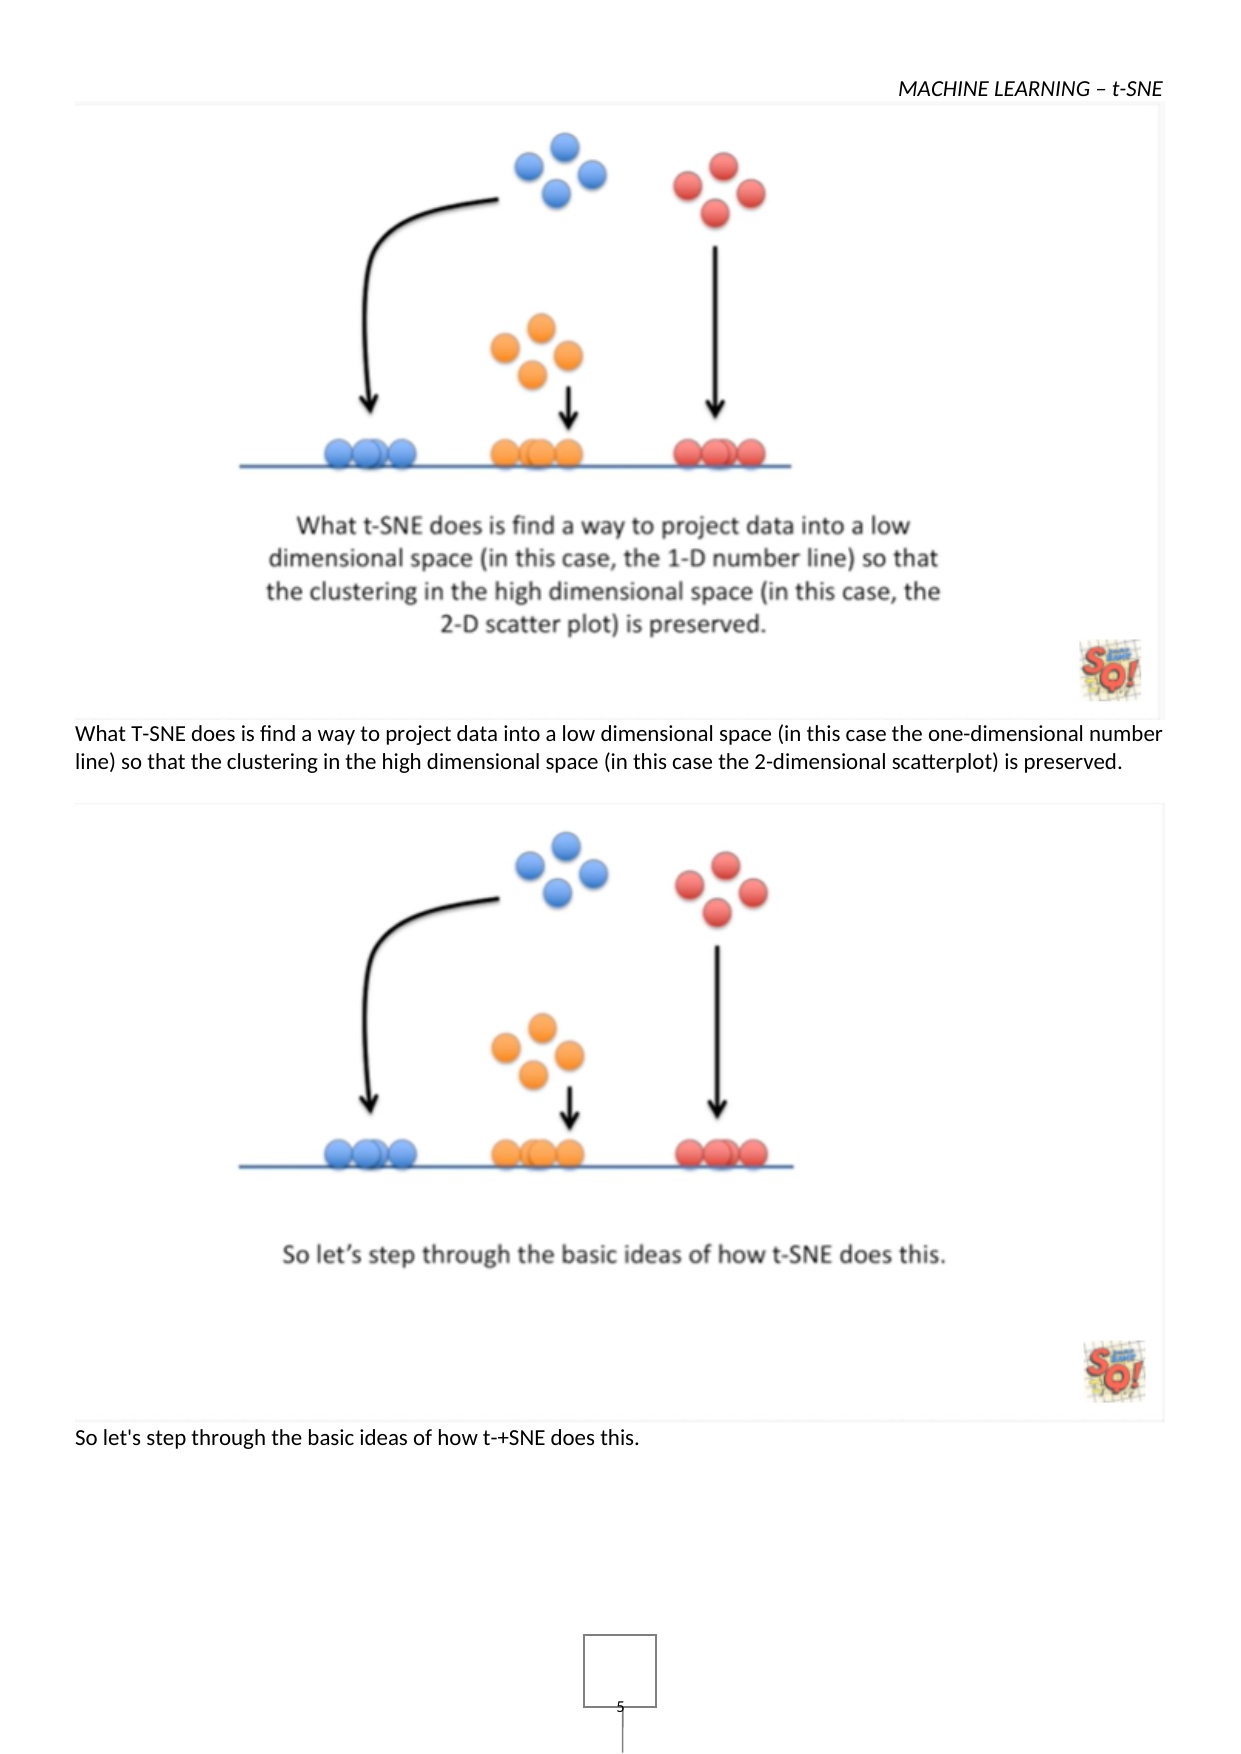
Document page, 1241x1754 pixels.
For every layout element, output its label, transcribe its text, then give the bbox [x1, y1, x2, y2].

text What T-SNE does is find a way to project data into a low dimensional space (in this case the one-dimensional number line) so that the clustering in the high dimensional space (in this case the 2-dimensional scatterplot) is preserved. [75, 720, 1165, 775]
text So let's step through the basic ideas of how t-+SNE does this. [75, 1423, 1165, 1451]
picture [75, 803, 1166, 1423]
picture [75, 101, 1166, 720]
